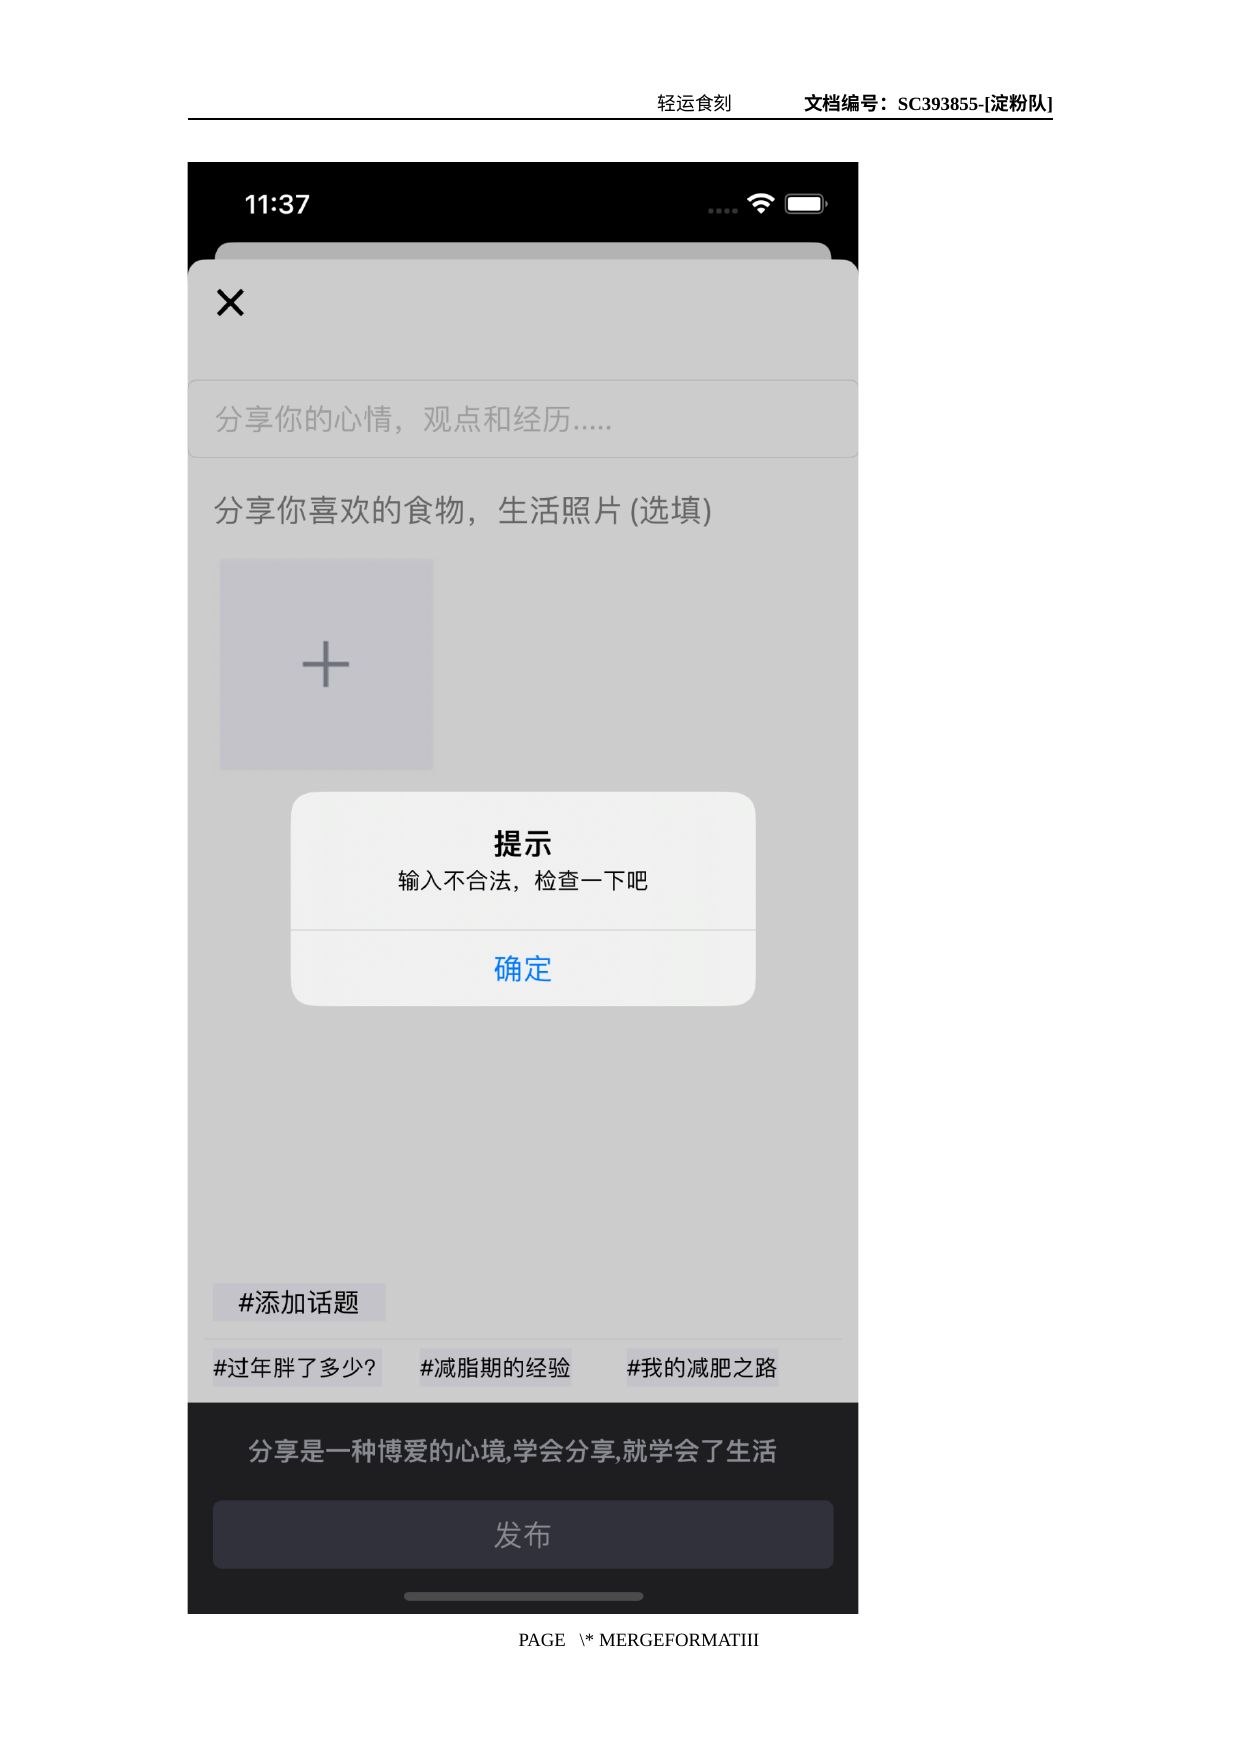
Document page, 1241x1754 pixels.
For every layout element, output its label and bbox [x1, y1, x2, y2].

picture [187, 162, 859, 1614]
